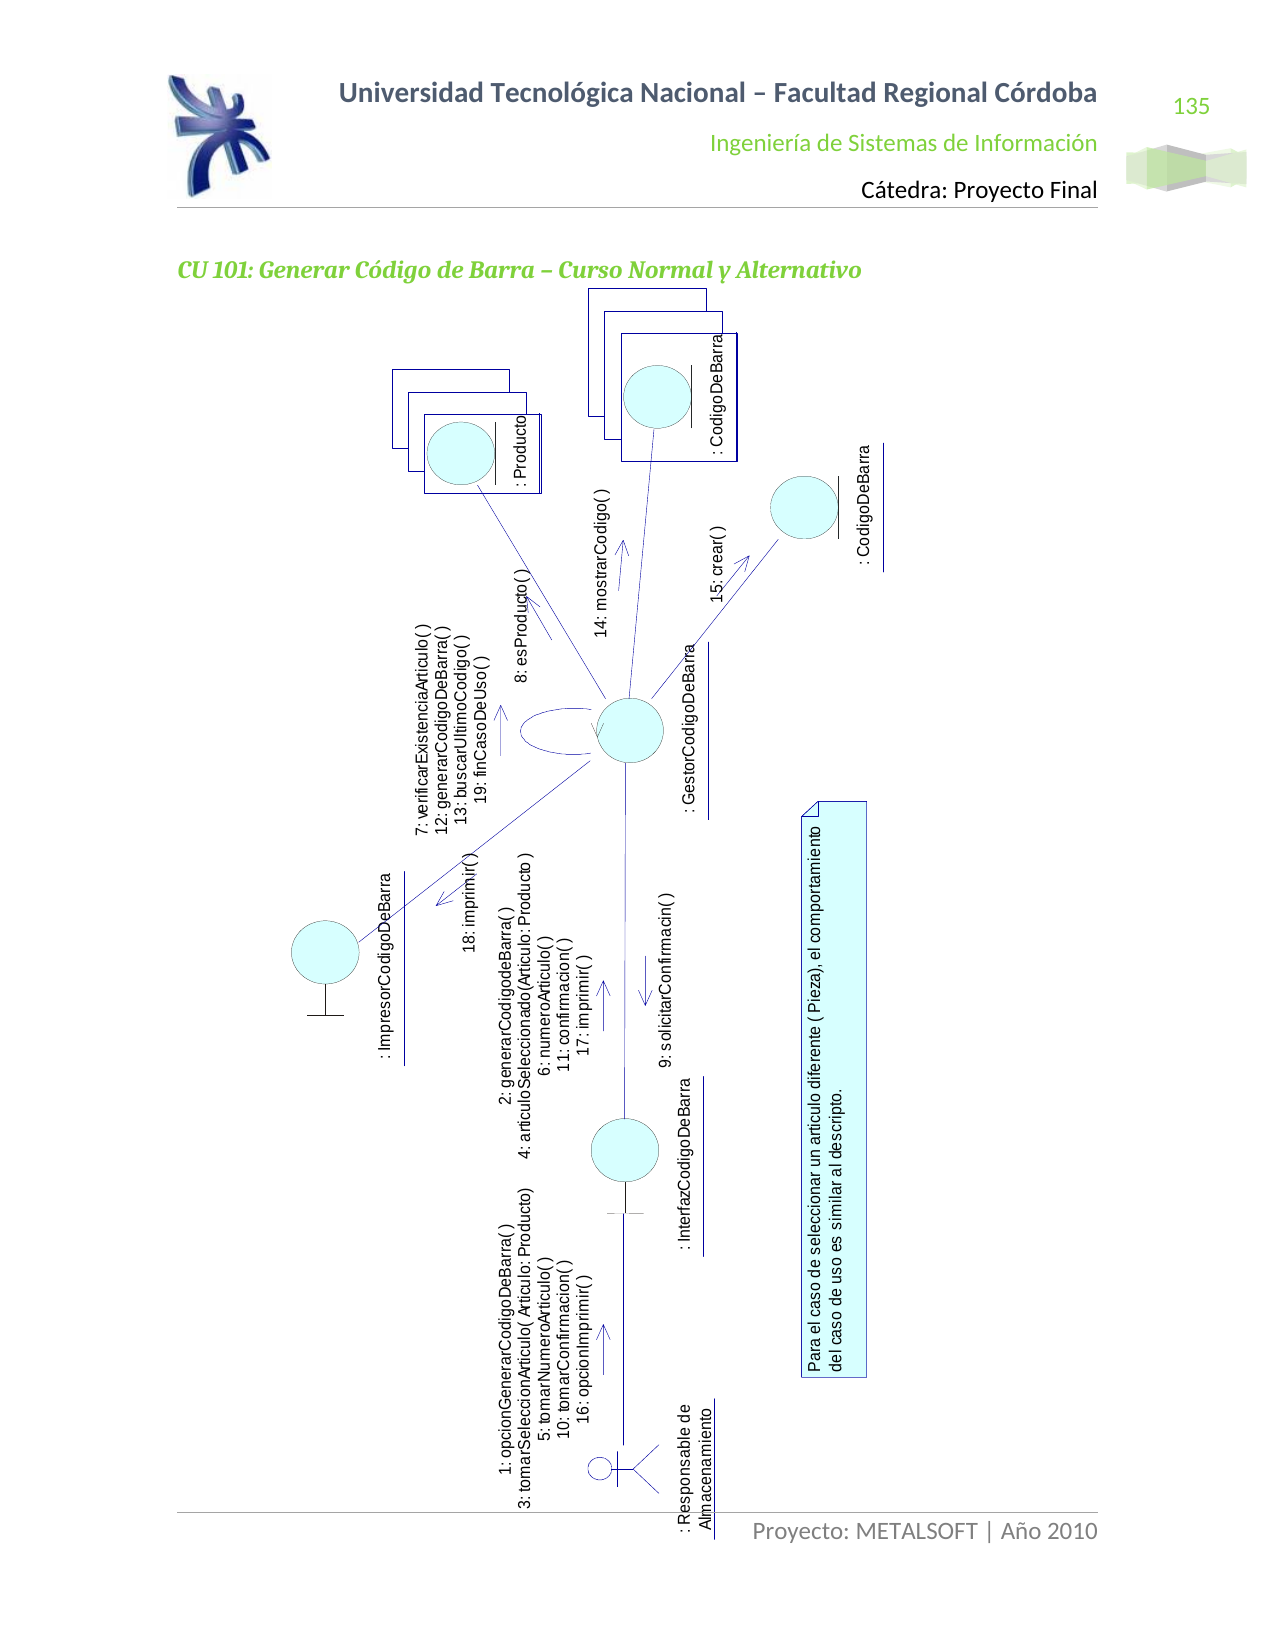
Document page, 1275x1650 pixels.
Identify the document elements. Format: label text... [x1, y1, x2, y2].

picture [167, 74, 272, 199]
text CU 101: Generar Código de Barra – Curso Normal y Alternativo [177, 256, 1098, 284]
